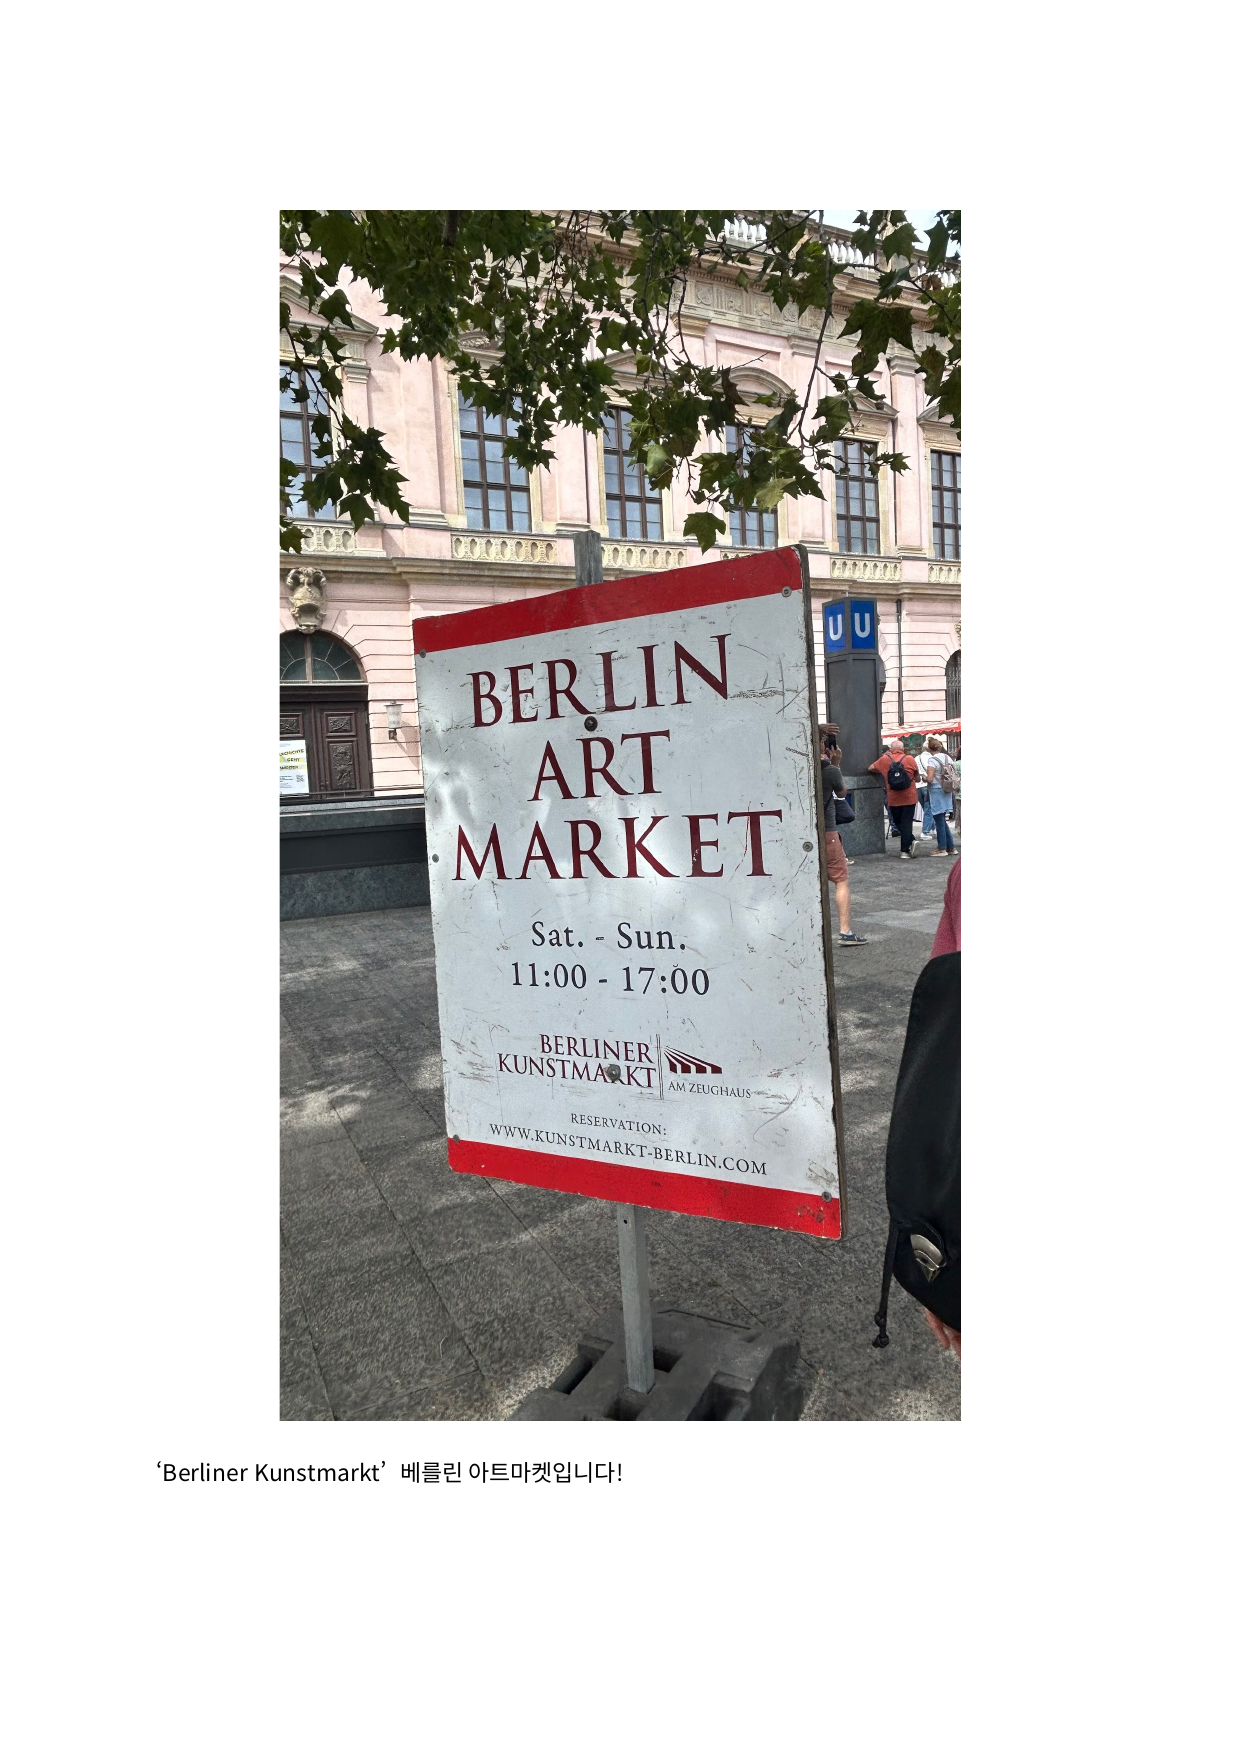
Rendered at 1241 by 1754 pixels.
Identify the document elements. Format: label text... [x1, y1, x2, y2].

text ‘Berliner Kunstmarkt’ 베를린 아트마켓입니다! [150, 1455, 1090, 1488]
picture [279, 210, 961, 1421]
